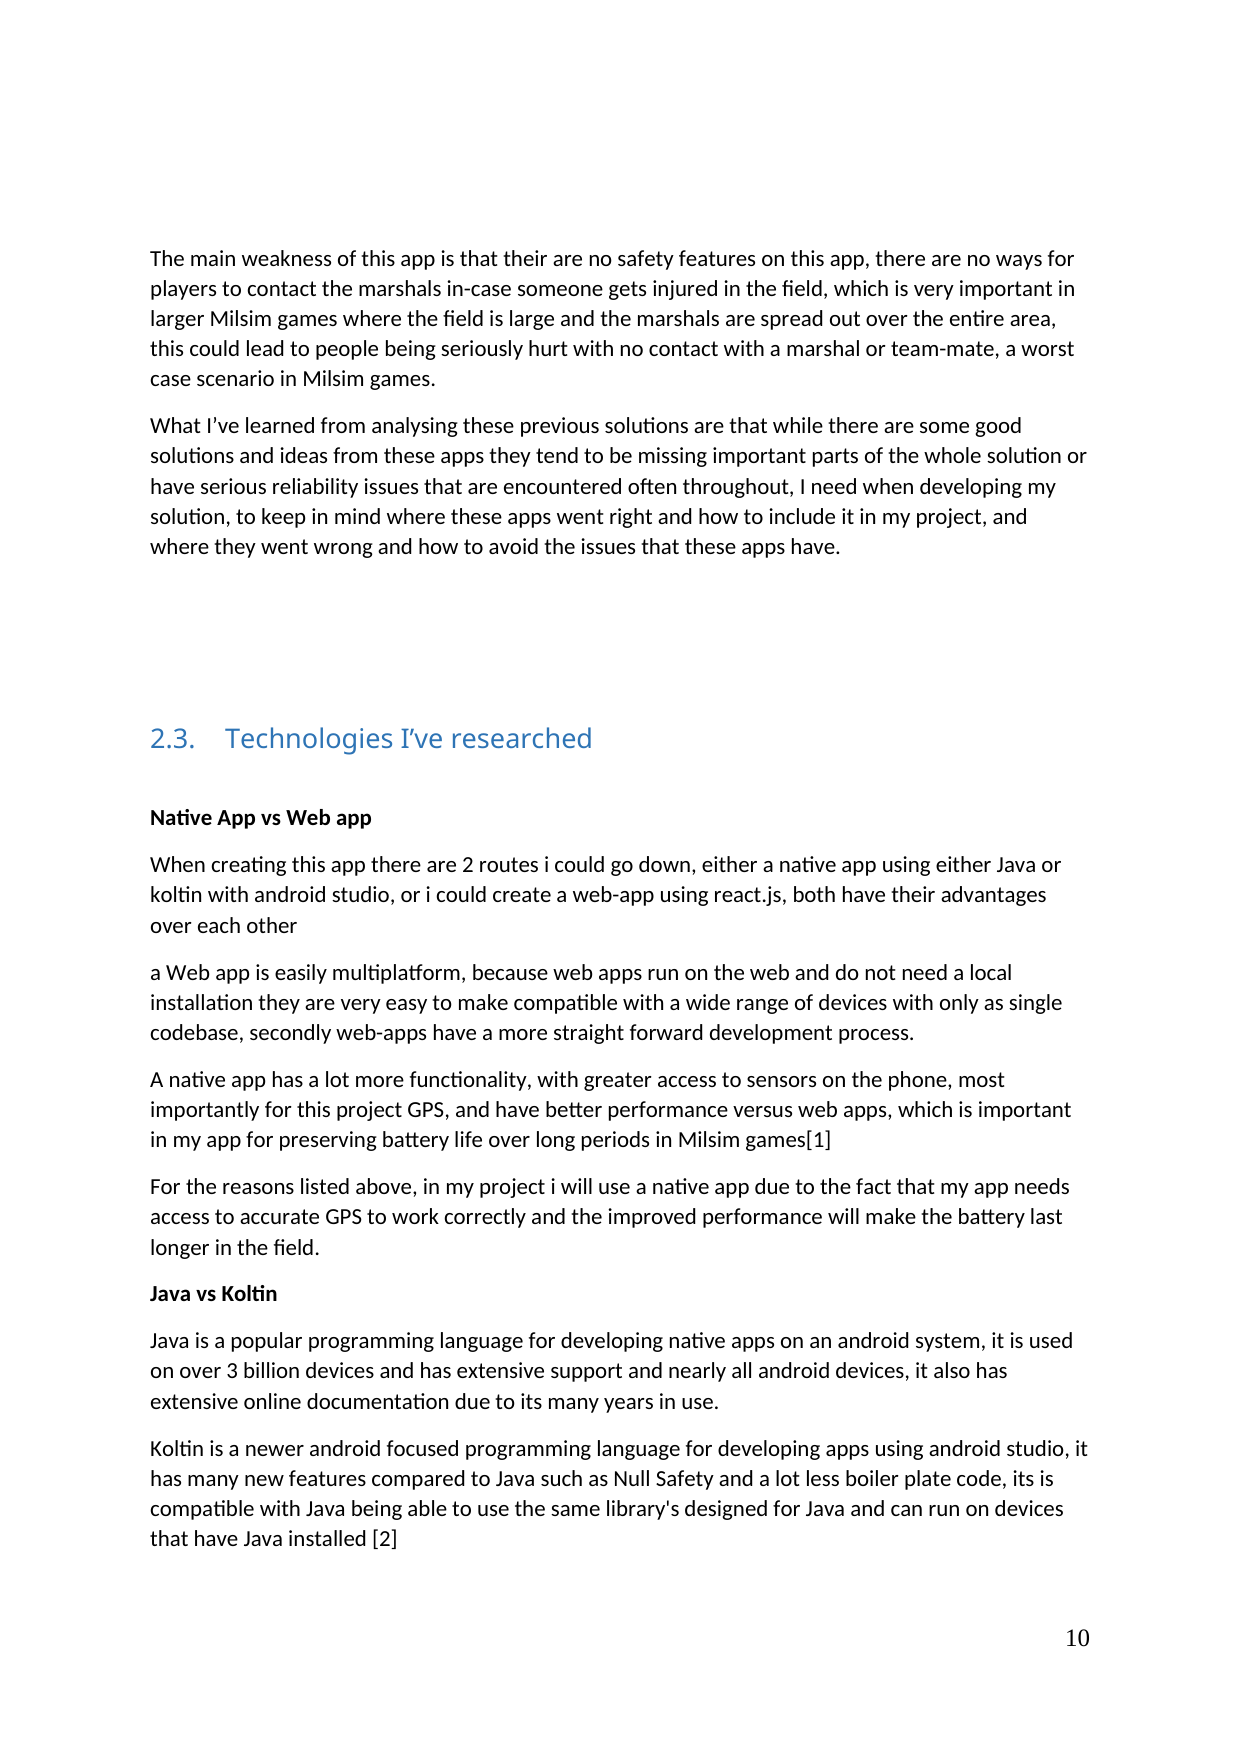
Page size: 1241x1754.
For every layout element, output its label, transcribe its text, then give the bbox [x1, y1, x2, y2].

text A native app has a lot more functionality, with greater access to sensors on the phone, most importantly for this project GPS, and have better performance versus web apps, which is important in my app for preserving battery life over long periods in Milsim games[1] [150, 1065, 1090, 1153]
text a Web app is easily multiplatform, because web apps run on the web and do not need a local installation they are very easy to make compatible with a wide range of devices with only as single codebase, secondly web-apps have a more straight forward development process. [150, 958, 1090, 1046]
text Java vs Koltin [150, 1279, 1090, 1308]
text The main weakness of this app is that their are no safety features on this app, there are no ways for players to contact the marshals in-case someone gets injured in the field, which is very important in larger Milsim games where the field is large and the marshals are spread out over the entire area, this could lead to people being seriously hurt with no contact with a marshal or team-mate, a worst case scenario in Milsim games. [150, 244, 1090, 393]
text What I’ve learned from analysing these previous solutions are that while there are some good solutions and ideas from these apps they tend to be missing important parts of the whole solution or have serious reliability issues that are encountered often throughout, I need when developing my solution, to keep in mind where these apps went right and how to include it in my project, and where they went wrong and how to avoid the issues that these apps have. [150, 411, 1090, 560]
text Java is a popular programming language for developing native apps on an android system, it is used on over 3 billion devices and has extensive support and nearly all android devices, it also has extensive online documentation due to its many years in use. [150, 1326, 1090, 1415]
text For the reasons listed above, in my project i will use a native app due to the fact that my app needs access to accurate GPS to work correctly and the improved performance will make the battery last longer in the field. [150, 1172, 1090, 1261]
subtitle 2.3. Technologies I’ve researched [150, 720, 1090, 757]
text When creating this app there are 2 routes i could go down, either a native app using either Java or koltin with android studio, or i could create a web-app using react.js, both have their advantages over each other [150, 850, 1090, 939]
text Koltin is a newer android focused programming language for developing apps using android studio, it has many new features compared to Java such as Null Safety and a lot less boiler plate code, its is compatible with Java being able to use the same library's designed for Java and can run on devices that have Java installed [2] [150, 1434, 1090, 1552]
text Native App vs Web app [150, 803, 1090, 832]
